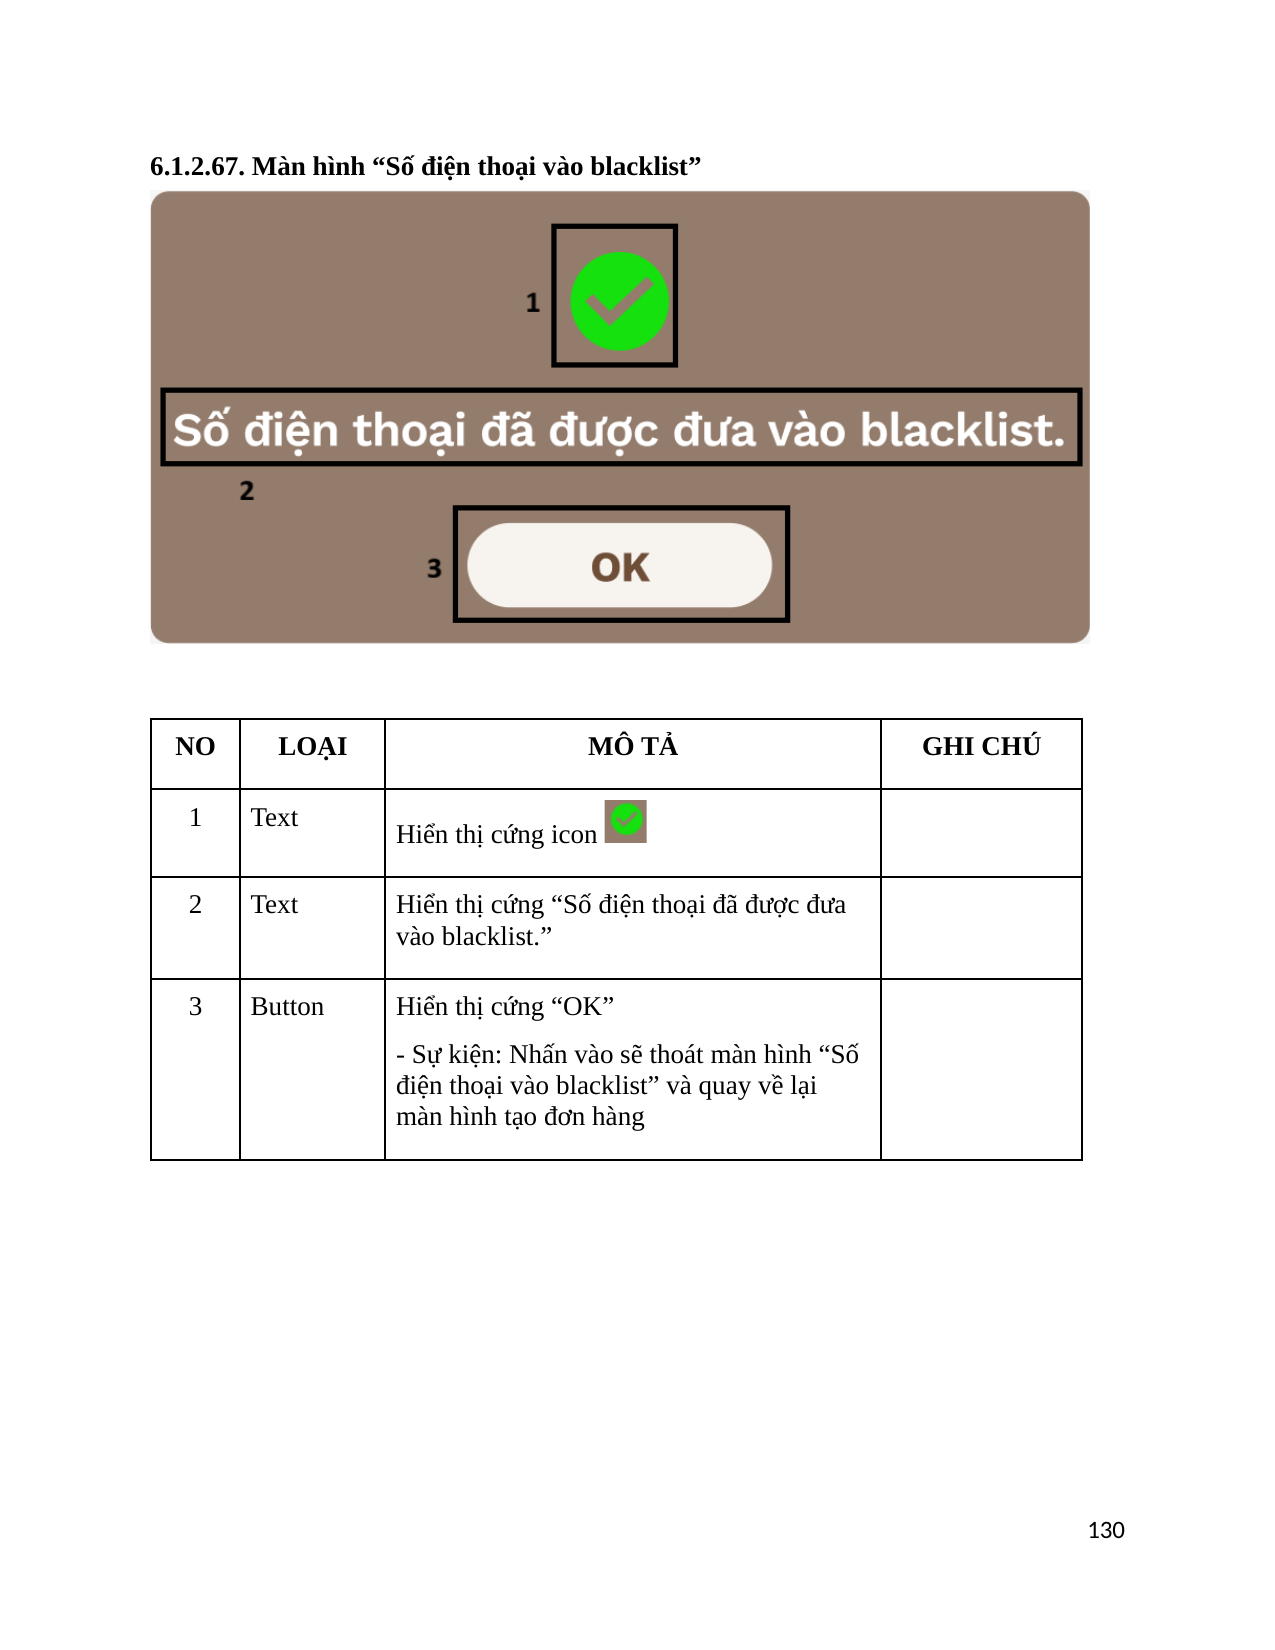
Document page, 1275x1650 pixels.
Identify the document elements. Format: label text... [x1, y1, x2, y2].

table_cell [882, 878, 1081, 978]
subtitle 6.1.2.67. Màn hình “Số điện thoại vào blacklist” [150, 150, 1125, 181]
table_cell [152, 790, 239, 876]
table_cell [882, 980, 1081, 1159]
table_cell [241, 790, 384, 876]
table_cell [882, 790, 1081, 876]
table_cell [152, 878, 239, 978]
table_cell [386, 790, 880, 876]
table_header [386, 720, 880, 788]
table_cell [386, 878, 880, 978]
picture [150, 190, 1091, 644]
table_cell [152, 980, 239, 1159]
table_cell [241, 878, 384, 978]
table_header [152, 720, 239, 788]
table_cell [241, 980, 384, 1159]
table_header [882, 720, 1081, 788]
picture [604, 800, 647, 843]
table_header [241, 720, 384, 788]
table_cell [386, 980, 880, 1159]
